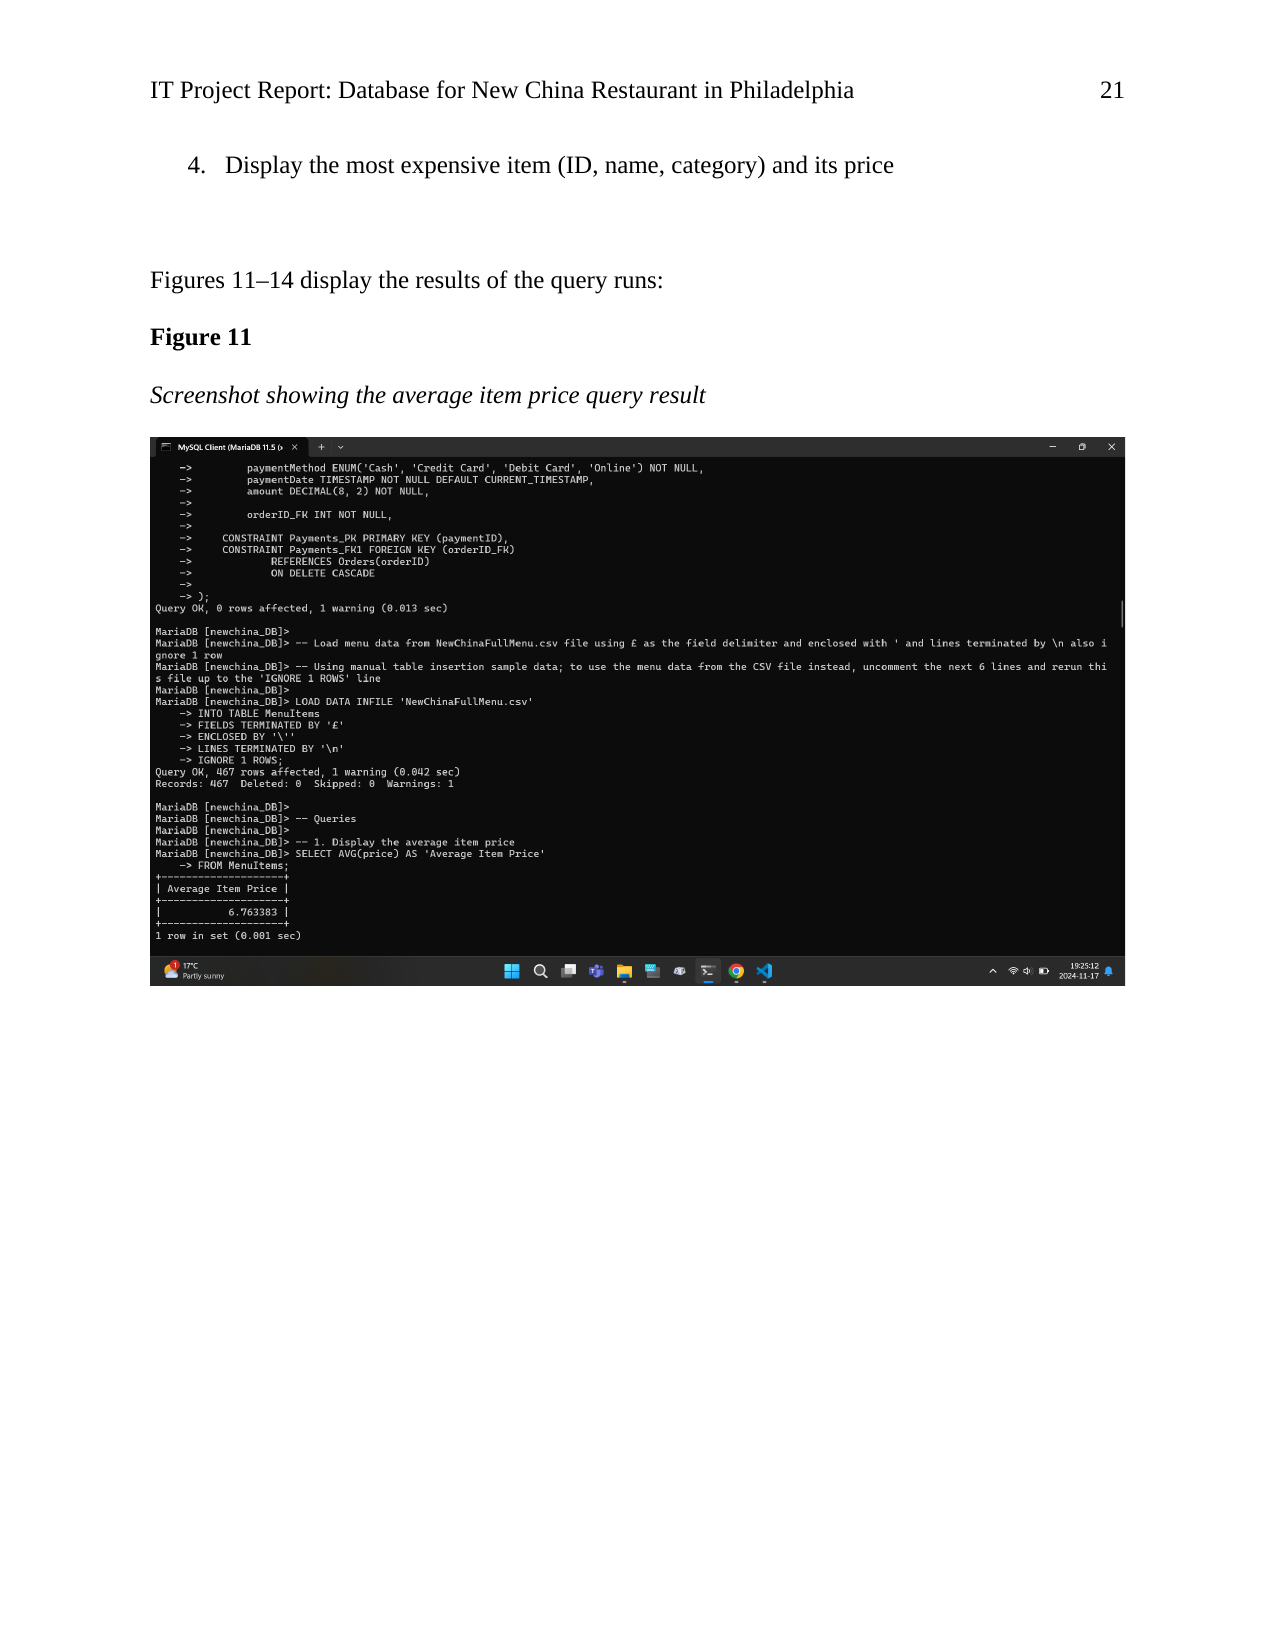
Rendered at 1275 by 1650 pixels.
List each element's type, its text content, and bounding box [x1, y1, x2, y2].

text Figure 11 [150, 322, 1125, 351]
text Figures 11–14 display the results of the query runs: [150, 265, 1125, 294]
picture [150, 437, 1125, 986]
text Screenshot showing the average item price query result [150, 380, 1125, 409]
list Display the most expensive item (ID, name, category) and its price [187, 150, 1125, 179]
